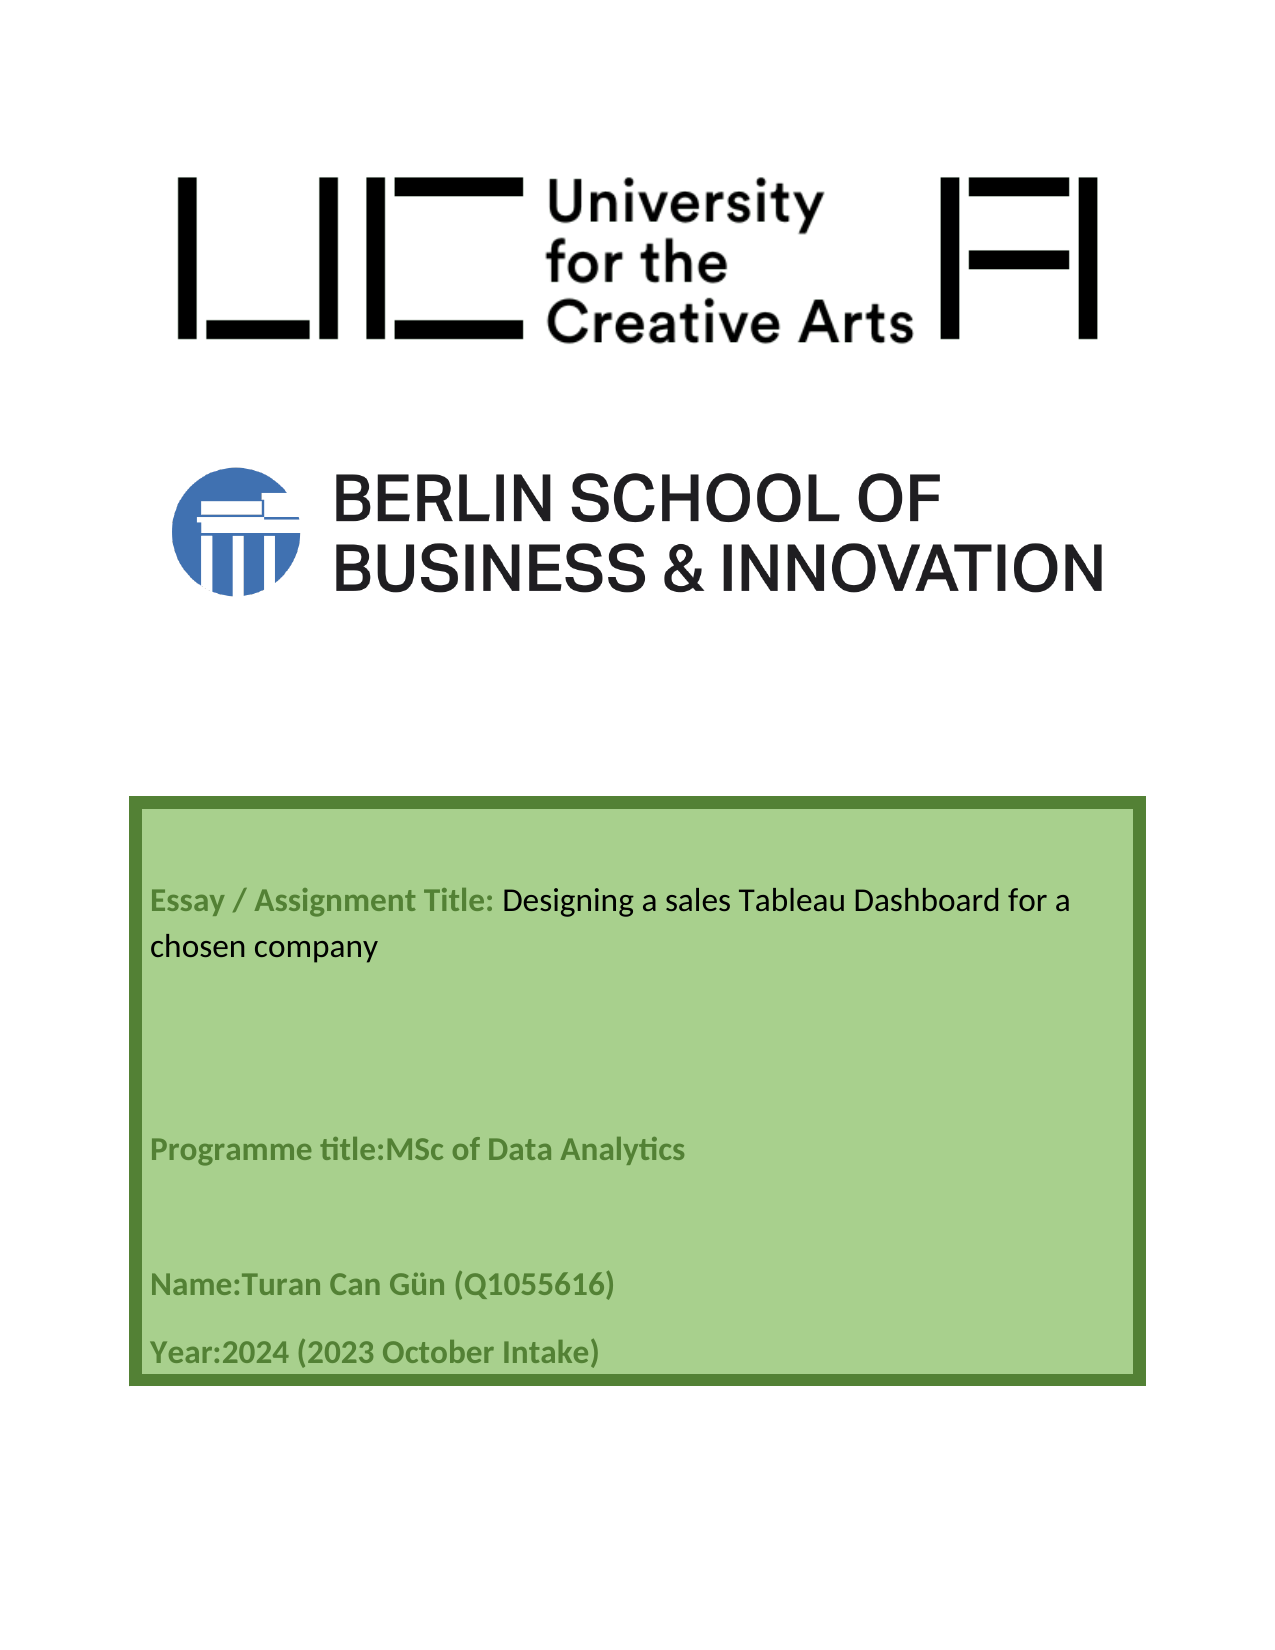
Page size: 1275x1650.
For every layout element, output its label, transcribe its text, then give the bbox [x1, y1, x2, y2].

text Programme title:MSc of Data Analytics [142, 1114, 1133, 1169]
text Essay / Assignment Title: Designing a sales Tableau Dashboard for a chosen company [142, 864, 1133, 966]
text Year:2024 (2023 October Intake) [142, 1316, 1133, 1374]
picture [150, 150, 1125, 368]
text Name:Turan Can Gün (Q1055616) [142, 1249, 1133, 1304]
picture [150, 445, 1125, 613]
